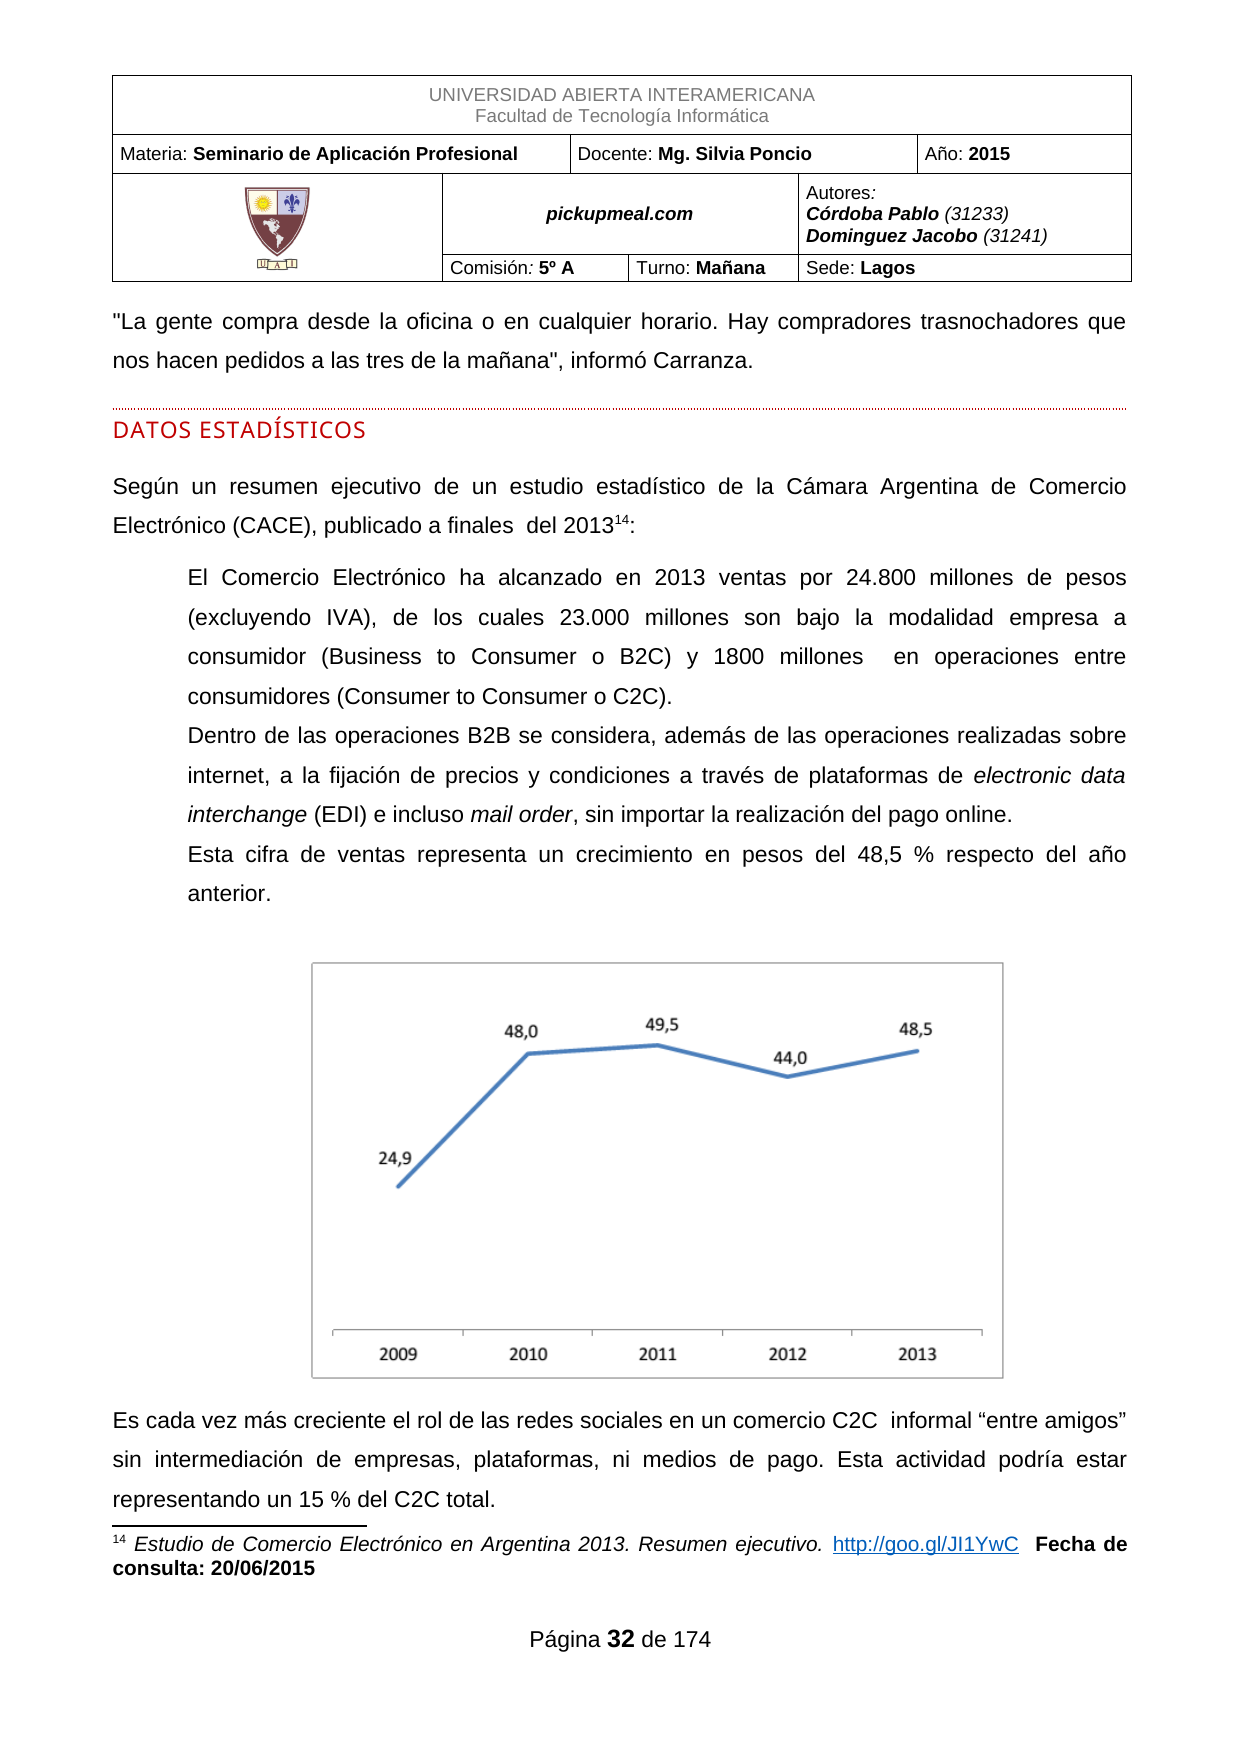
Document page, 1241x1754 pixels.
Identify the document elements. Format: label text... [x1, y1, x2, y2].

subtitle Datos estadísticos [112, 408, 1128, 445]
text Es cada vez más creciente el rol de las redes sociales en un comercio C2C informal “entre amigos” sin intermediación de empresas, plataformas, ni medios de pago. Esta actividad podría estar representando un 15 % del C2C total. [112, 1407, 1128, 1512]
text "La gente compra desde la oficina o en cualquier horario. Hay compradores trasnochadores que nos hacen pedidos a las tres de la mañana", informó Carranza. [112, 308, 1128, 374]
list Dentro de las operaciones B2B se considera, además de las operaciones realizadas sobre internet, a la fijación de precios y condiciones a través de plataformas de electronic data interchange (EDI) e incluso mail order, sin importar la realización del pago online. [187, 722, 1128, 828]
list Esta cifra de ventas representa un crecimiento en pesos del 48,5 % respecto del año anterior. [187, 841, 1128, 907]
list El Comercio Electrónico ha alcanzado en 2013 ventas por 24.800 millones de pesos (excluyendo IVA), de los cuales 23.000 millones son bajo la modalidad empresa a consumidor (Business to Consumer o B2C) y 1800 millones en operaciones entre consumidores (Consumer to Consumer o C2C). [187, 564, 1128, 709]
picture [308, 959, 1007, 1381]
picture [230, 182, 325, 273]
text Según un resumen ejecutivo de un estudio estadístico de la Cámara Argentina de Comercio Electrónico (CACE), publicado a finales del 2013: [112, 473, 1128, 539]
